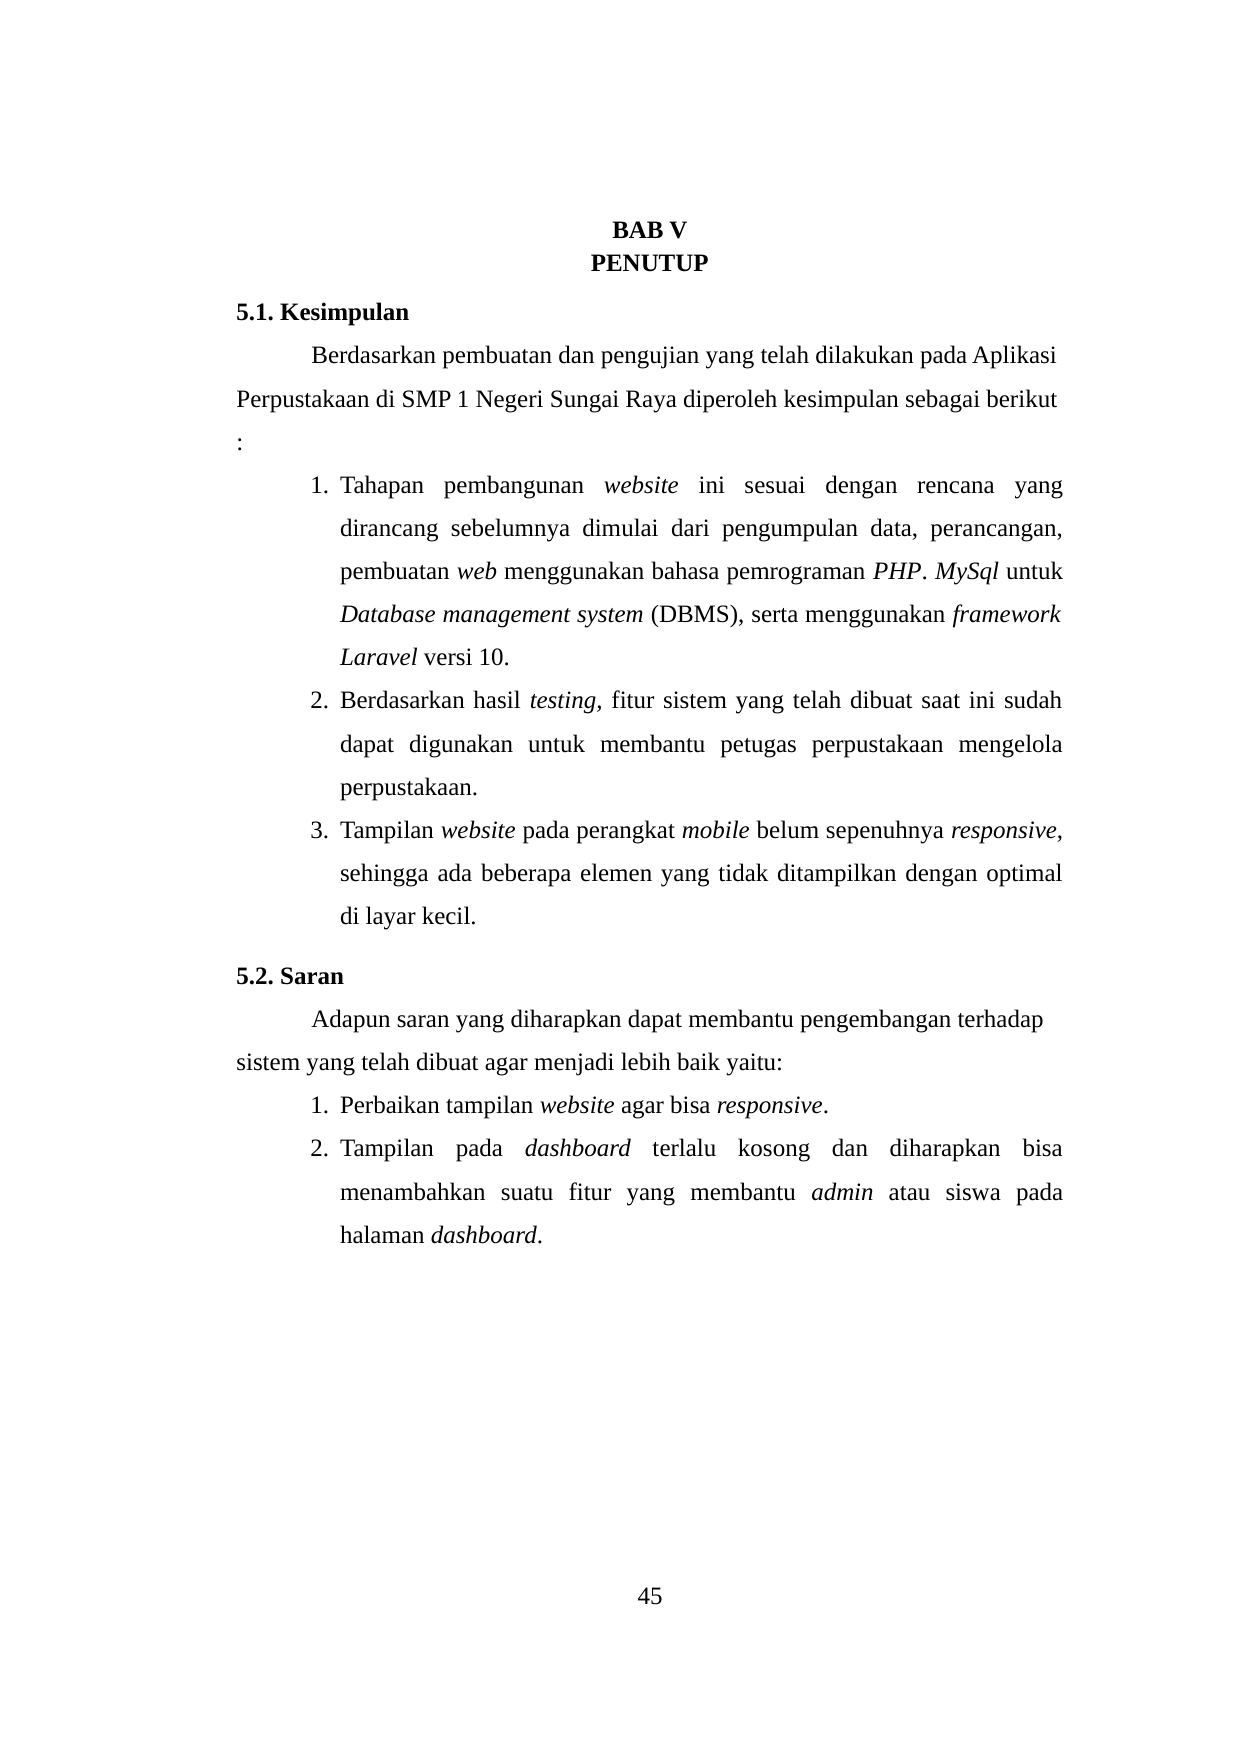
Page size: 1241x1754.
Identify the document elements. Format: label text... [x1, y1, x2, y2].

subtitle Saran [236, 961, 1063, 990]
list Tampilan website pada perangkat mobile belum sepenuhnya responsive, sehingga ada beberapa elemen yang tidak ditampilkan dengan optimal di layar kecil. [310, 815, 1063, 930]
list Perbaikan tampilan website agar bisa responsive. [310, 1090, 1063, 1119]
text Adapun saran yang diharapkan dapat membantu pengembangan terhadap sistem yang telah dibuat agar menjadi lebih baik yaitu: [236, 1004, 1063, 1076]
subtitle Kesimpulan [236, 297, 1063, 326]
list Berdasarkan hasil testing, fitur sistem yang telah dibuat saat ini sudah dapat digunakan untuk membantu petugas perpustakaan mengelola perpustakaan. [310, 686, 1063, 801]
list Tampilan pada dashboard terlalu kosong dan diharapkan bisa menambahkan suatu fitur yang membantu admin atau siswa pada halaman dashboard. [310, 1133, 1063, 1248]
list Tahapan pembangunan website ini sesuai dengan rencana yang dirancang sebelumnya dimulai dari pengumpulan data, perancangan, pembuatan web menggunakan bahasa pemrograman PHP. MySql untuk Database management system (DBMS), serta menggunakan framework Laravel versi 10. [310, 470, 1063, 671]
text Berdasarkan pembuatan dan pengujian yang telah dilakukan pada Aplikasi Perpustakaan di SMP 1 Negeri Sungai Raya diperoleh kesimpulan sebagai berikut : [236, 341, 1063, 456]
subtitle BAB V PENUTUP [236, 215, 1063, 276]
